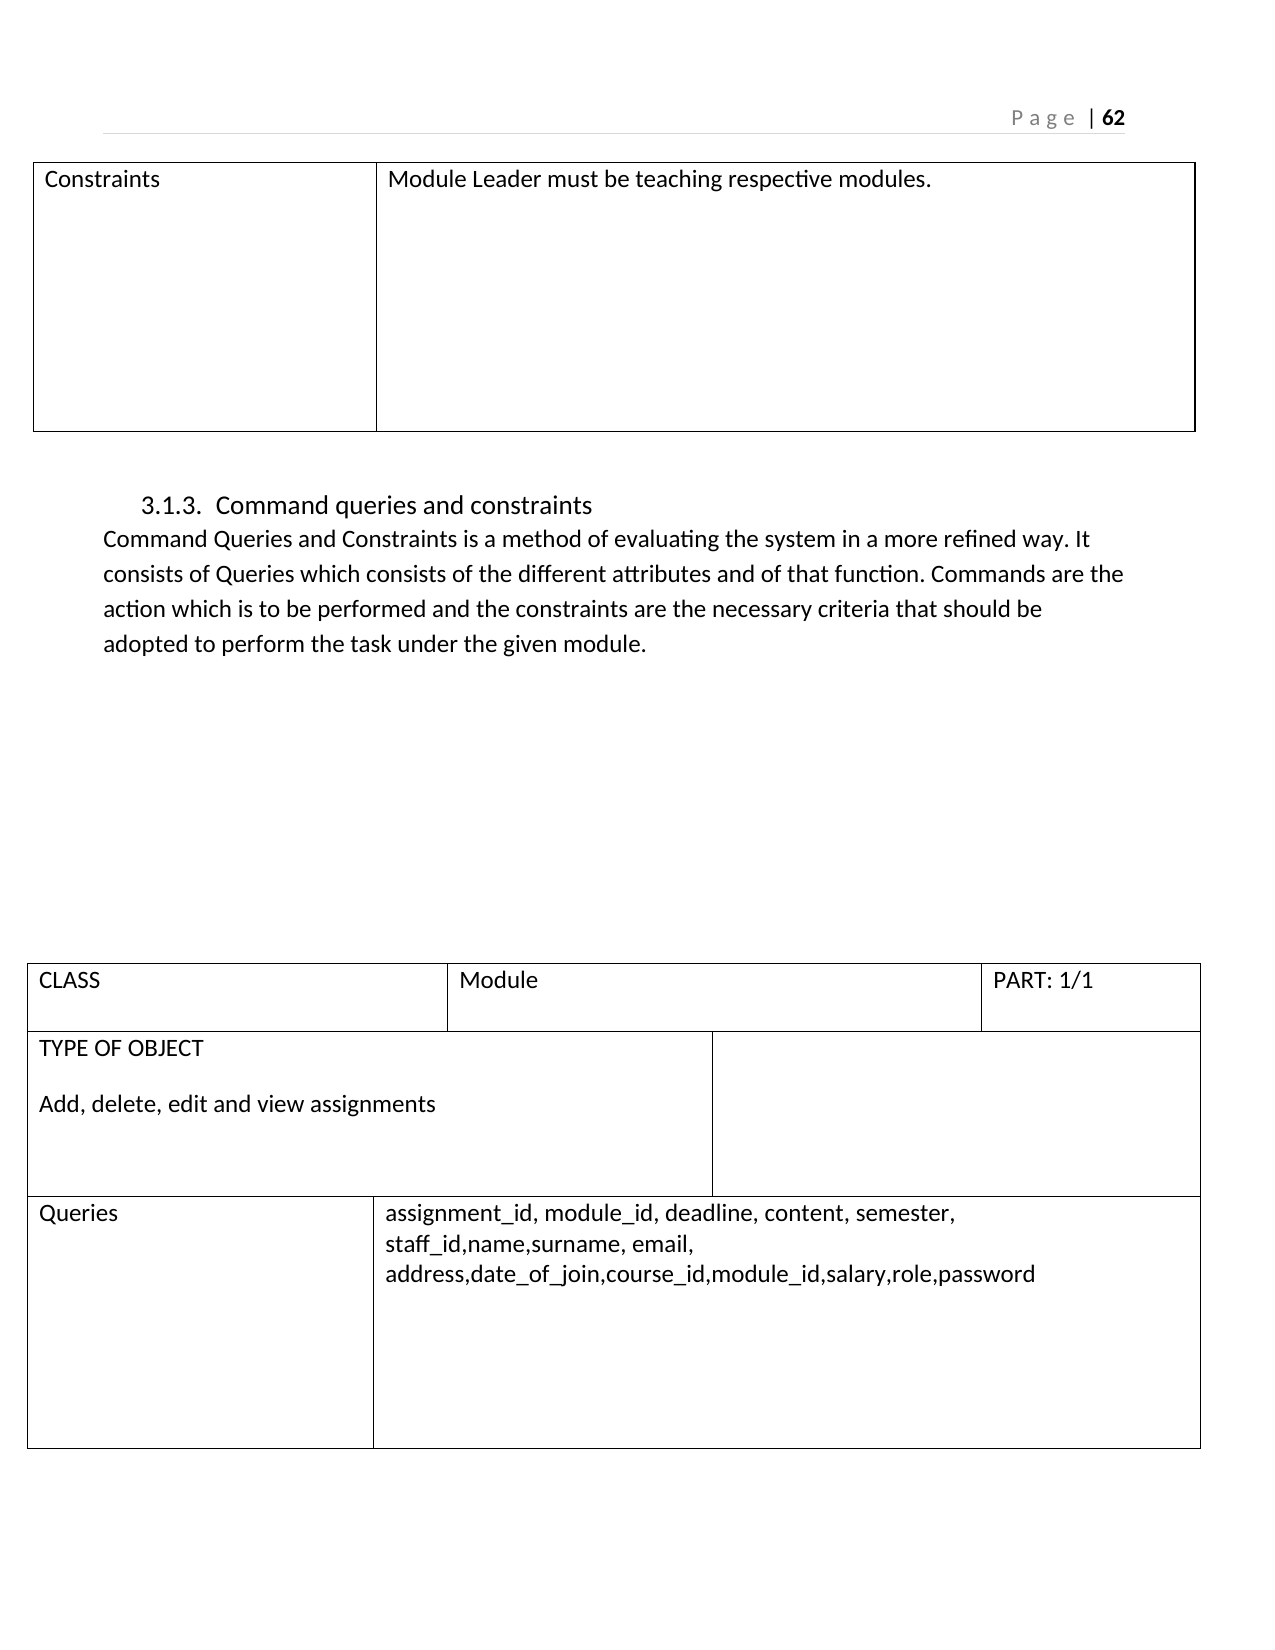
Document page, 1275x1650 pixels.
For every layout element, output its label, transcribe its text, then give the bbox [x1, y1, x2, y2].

table_cell TYPE OF OBJECT Add, delete, edit and view assignments [28, 1032, 712, 1196]
table_cell Queries [28, 1197, 373, 1448]
table_header PART: 1/1 [982, 964, 1200, 1031]
table_cell assignment_id, module_id, deadline, content, semester, staff_id,name,surname, email, address,date_of_join,course_id,module_id,salary,role,password [374, 1197, 1200, 1448]
subtitle Command queries and constraints [141, 488, 1125, 521]
table_cell [713, 1032, 1200, 1196]
text Command Queries and Constraints is a method of evaluating the system in a more refined way. It consists of Queries which consists of the different attributes and of that function. Commands are the action which is to be performed and the constraints are the necessary criteria that should be adopted to perform the task under the given module. [103, 523, 1125, 658]
table_cell Module Leader must be teaching respective modules. [377, 163, 1194, 431]
table_cell Constraints [34, 163, 376, 431]
table_header CLASS [28, 964, 447, 1031]
table_header Module [448, 964, 981, 1031]
